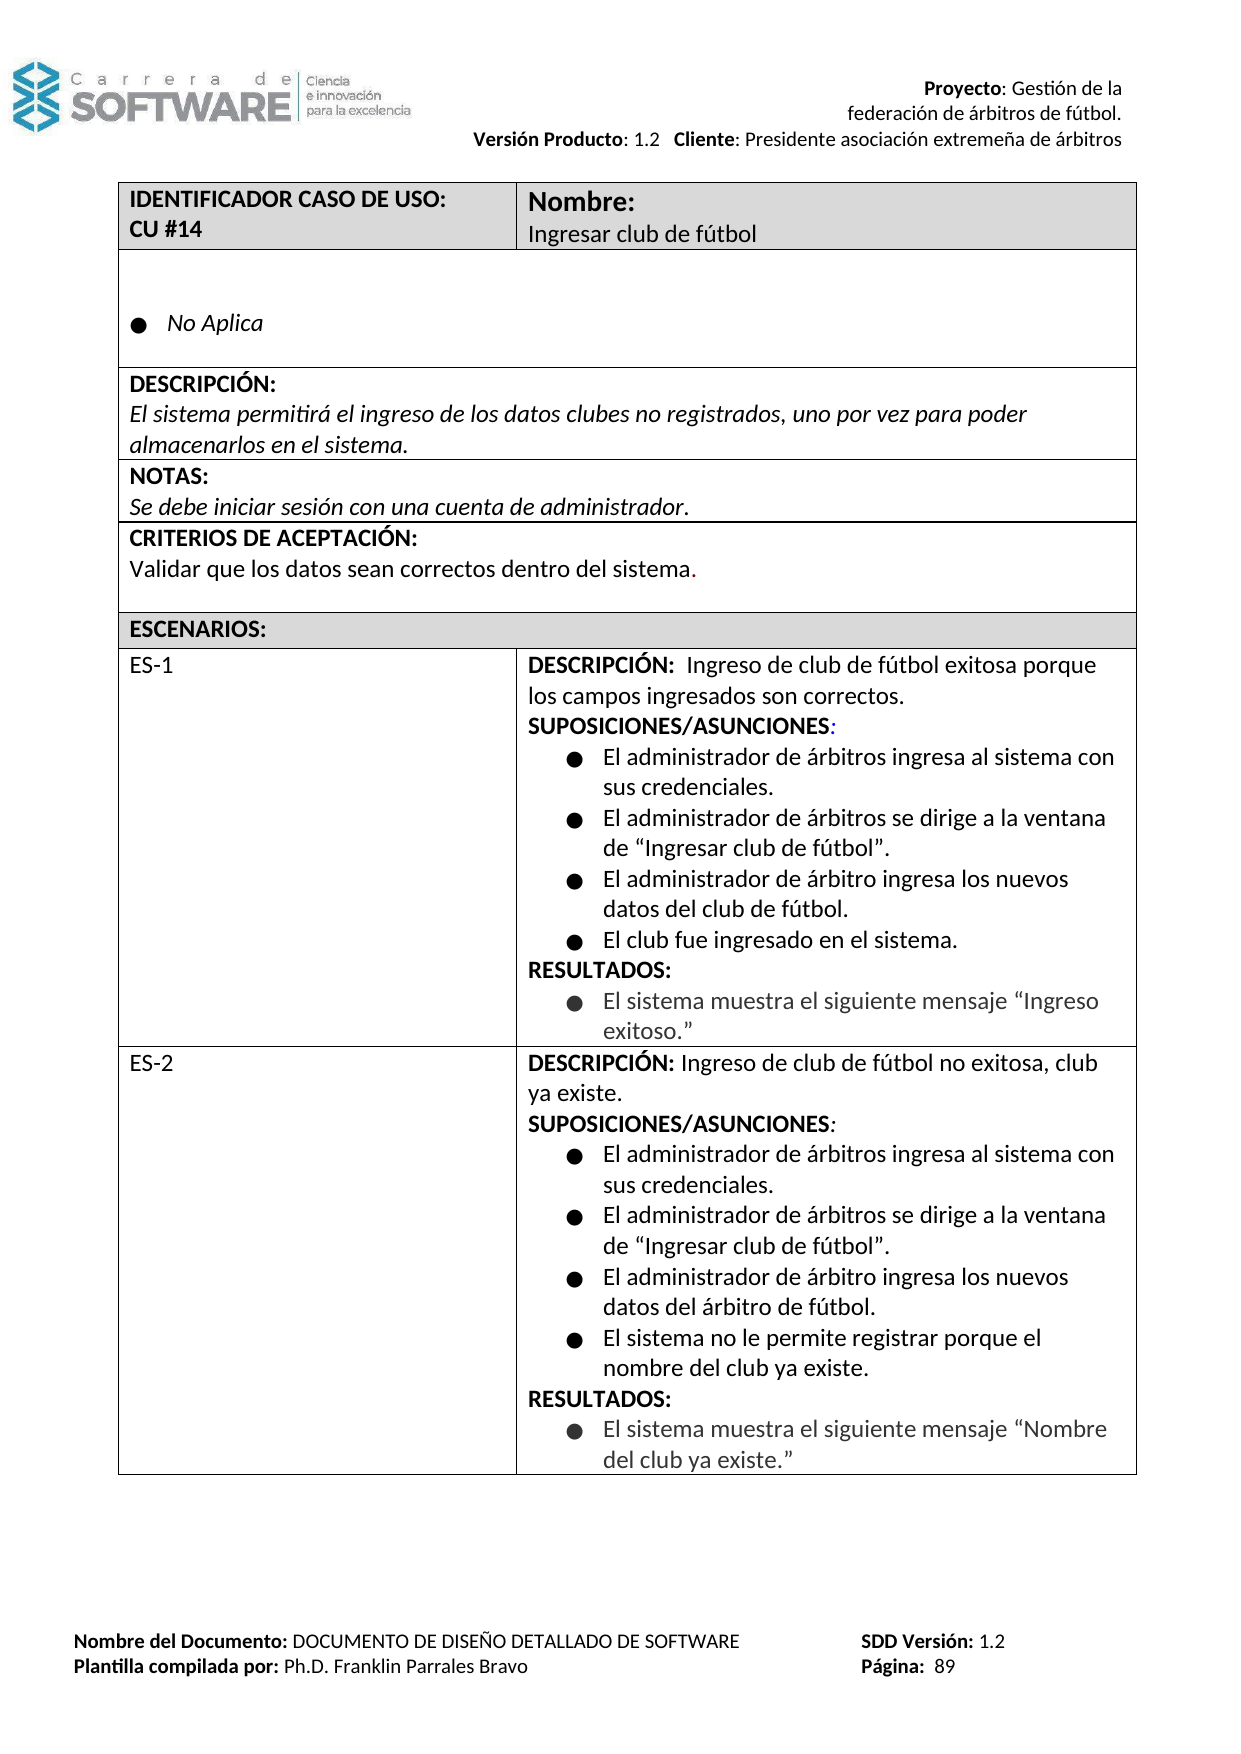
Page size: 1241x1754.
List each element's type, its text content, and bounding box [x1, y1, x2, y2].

table_cell CRITERIOS DE ACEPTACIÓN: Validar que los datos sean correctos dentro del sistema. [119, 523, 1136, 612]
table_header IDENTIFICADOR CASO DE USO: CU #14 [119, 183, 516, 249]
table_cell DESCRIPCIÓN: Ingreso de club de fútbol no exitosa, club ya existe. SUPOSICIONES/ASUNCIONES: El administrador de árbitros ingresa al sistema con sus credenciales. El administrador de árbitros se dirige a la ventana de “Ingresar club de fútbol”. El administrador de árbitro ingresa los nuevos datos del árbitro de fútbol. El sistema no le permite registrar porque el nombre del club ya existe. RESULTADOS: El sistema muestra el siguiente mensaje “Nombre del club ya existe.” [517, 1047, 1136, 1474]
table_cell ES-1 [119, 649, 516, 1046]
table_cell ESCENARIOS: [119, 613, 1136, 648]
table_cell CASOS DE USO ASOCIADOS: No Aplica [119, 250, 1136, 367]
table_cell DESCRIPCIÓN: El sistema permitirá el ingreso de los datos clubes no registrados, uno por vez para poder almacenarlos en el sistema. [119, 368, 1136, 459]
table_cell ES-2 [119, 1047, 516, 1474]
picture [2, 46, 417, 154]
table_cell NOTAS: Se debe iniciar sesión con una cuenta de administrador. [119, 460, 1136, 521]
table_cell DESCRIPCIÓN: Ingreso de club de fútbol exitosa porque los campos ingresados son correctos. SUPOSICIONES/ASUNCIONES: El administrador de árbitros ingresa al sistema con sus credenciales. El administrador de árbitros se dirige a la ventana de “Ingresar club de fútbol”. El administrador de árbitro ingresa los nuevos datos del club de fútbol. El club fue ingresado en el sistema. RESULTADOS: El sistema muestra el siguiente mensaje “Ingreso exitoso.” [517, 649, 1136, 1046]
table_header Nombre: Ingresar club de fútbol [517, 183, 1136, 249]
